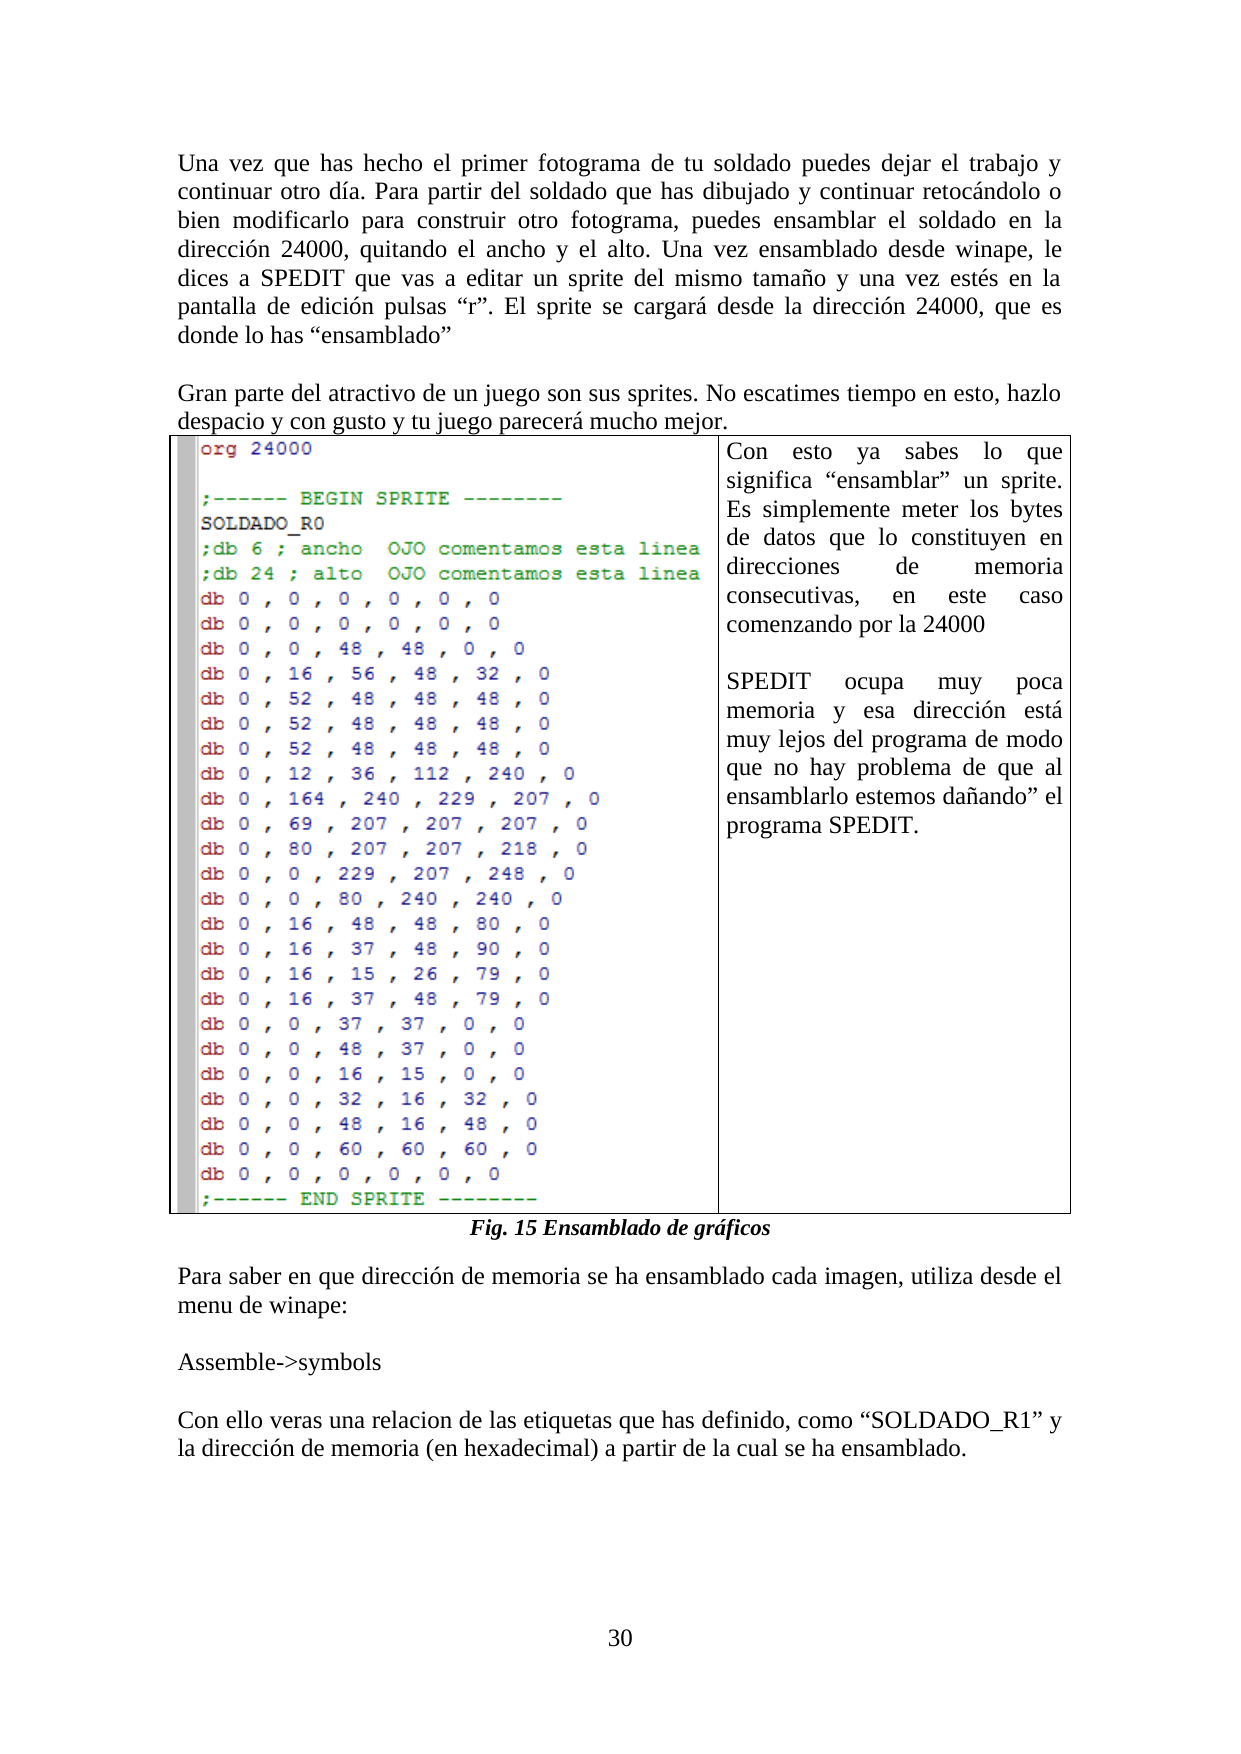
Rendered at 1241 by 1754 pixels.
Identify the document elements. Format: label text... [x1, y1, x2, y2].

text Una vez que has hecho el primer fotograma de tu soldado puedes dejar el trabajo y continuar otro día. Para partir del soldado que has dibujado y continuar retocándolo o bien modificarlo para construir otro fotograma, puedes ensamblar el soldado en la dirección 24000, quitando el ancho y el alto. Una vez ensamblado desde winape, le dices a SPEDIT que vas a editar un sprite del mismo tamaño y una vez estés en la pantalla de edición pulsas “r”. El sprite se cargará desde la dirección 24000, que es donde lo has “ensamblado” [177, 148, 1063, 349]
text Con ello veras una relacion de las etiquetas que has definido, como “SOLDADO_R1” y la dirección de memoria (en hexadecimal) a partir de la cual se ha ensamblado. [177, 1405, 1063, 1462]
picture [177, 436, 707, 1213]
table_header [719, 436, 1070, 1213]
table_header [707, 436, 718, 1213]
text Para saber en que dirección de memoria se ha ensamblado cada imagen, utiliza desde el menu de winape: [177, 1261, 1063, 1318]
text Assemble->symbols [177, 1347, 1063, 1376]
text Gran parte del atractivo de un juego son sus sprites. No escatimes tiempo en esto, hazlo despacio y con gusto y tu juego parecerá mucho mejor. [177, 378, 1063, 435]
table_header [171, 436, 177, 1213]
